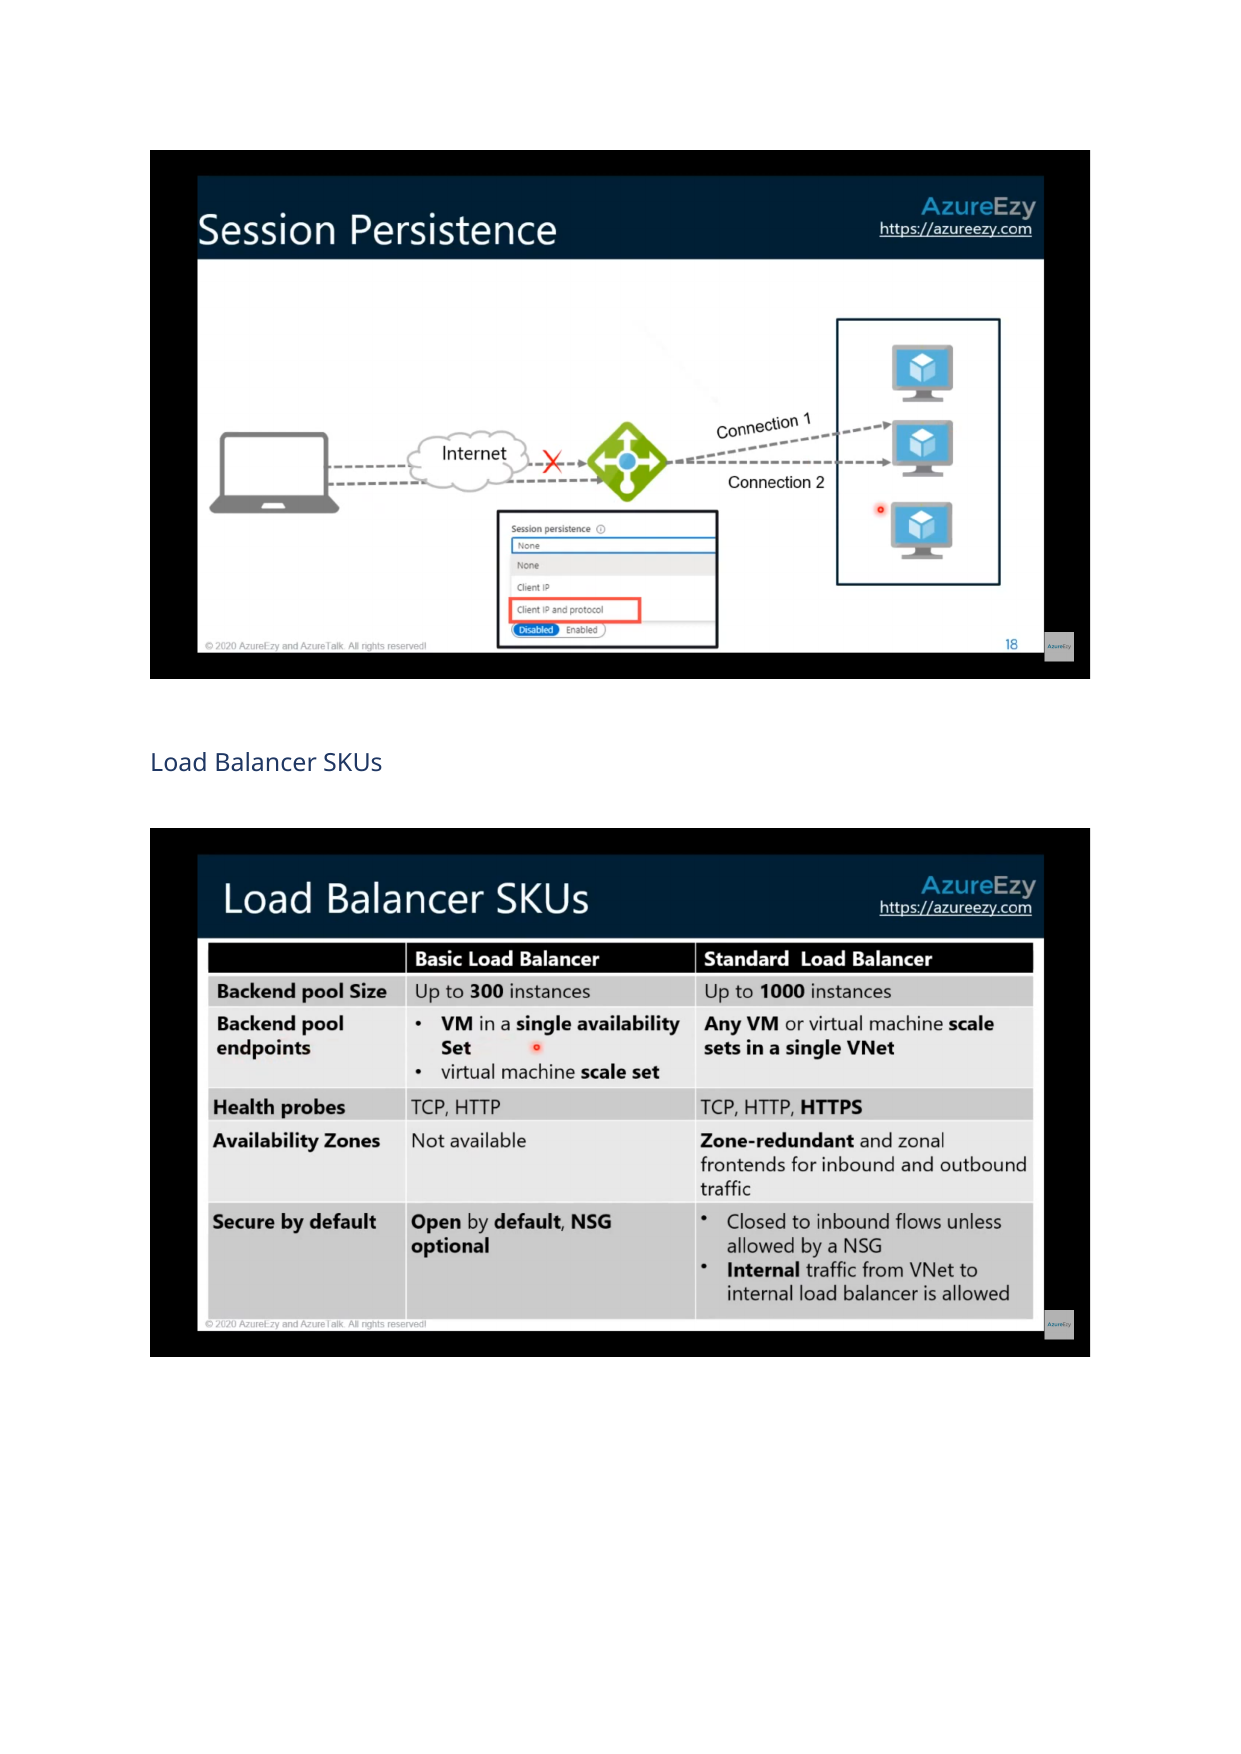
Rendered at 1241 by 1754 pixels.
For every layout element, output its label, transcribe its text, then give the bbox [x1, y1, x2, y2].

picture [150, 828, 1091, 1357]
picture [150, 150, 1091, 679]
subtitle Load Balancer SKUs [150, 744, 1090, 779]
